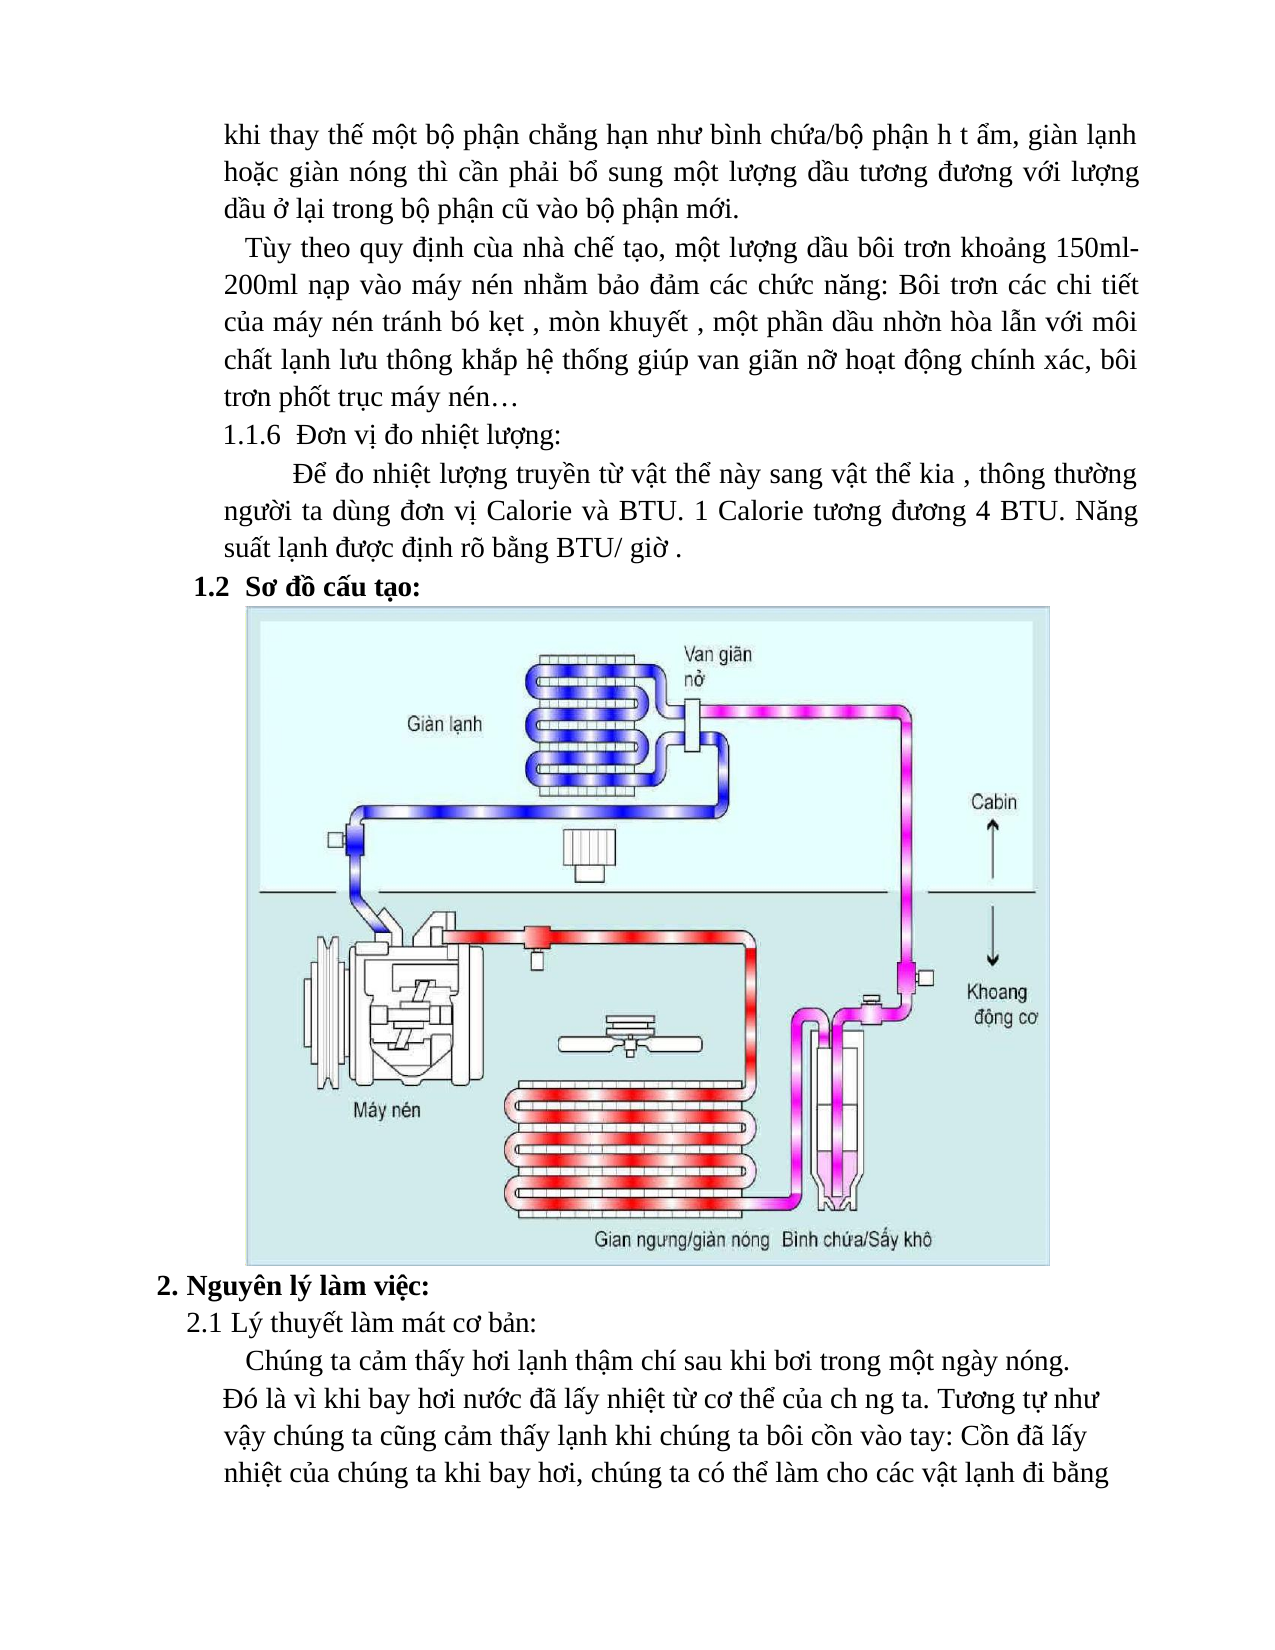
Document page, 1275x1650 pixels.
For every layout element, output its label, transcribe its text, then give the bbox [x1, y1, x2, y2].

list Nguyên lý làm việc: [156, 606, 1200, 1302]
text khi thay thế một bộ phận chẳng hạn như bình chứa/bộ phận h t ẩm, giàn lạnh hoặc giàn nóng thì cần phải bổ sung một lượng dầu tương đương với lượng dầu ở lại trong bộ phận cũ vào bộ phận mới. [223, 117, 1139, 225]
list Lý thuyết làm mát cơ bản: [186, 1306, 1200, 1339]
text Chúng ta cảm thấy hơi lạnh thậm chí sau khi bơi trong một ngày nóng. [245, 1343, 1200, 1377]
list Đơn vị đo nhiệt lượng: [222, 417, 1200, 450]
text Đó là vì khi bay hơi nước đã lấy nhiệt từ cơ thể của ch ng ta. Tương tự như vậy chúng ta cũng cảm thấy lạnh khi chúng ta bôi cồn vào tay: Cồn đã lấy nhiệt của chúng ta khi bay hơi, chúng ta có thể làm cho các vật lạnh đi bằng [222, 1382, 1139, 1489]
subtitle Sơ đồ cấu tạo: [193, 569, 1200, 602]
text Tùy theo quy định cùa nhà chế tạo, một lượng dầu bôi trơn khoảng 150ml- 200ml nạp vào máy nén nhằm bảo đảm các chức năng: Bôi trơn các chi tiết của máy nén tránh bó kẹt , mòn khuyết , một phần dầu nhờn hòa lẫn với môi chất lạnh lưu thông khắp hệ thống giúp van giãn nỡ hoạt động chính xác, bôi trơn phốt trục máy nén… [223, 230, 1140, 412]
text Để đo nhiệt lượng truyền từ vật thể này sang vật thể kia , thông thường người ta dùng đơn vị Calorie và BTU. 1 Calorie tương đương 4 BTU. Năng suất lạnh được định rõ bằng BTU/ giờ . [223, 456, 1139, 564]
